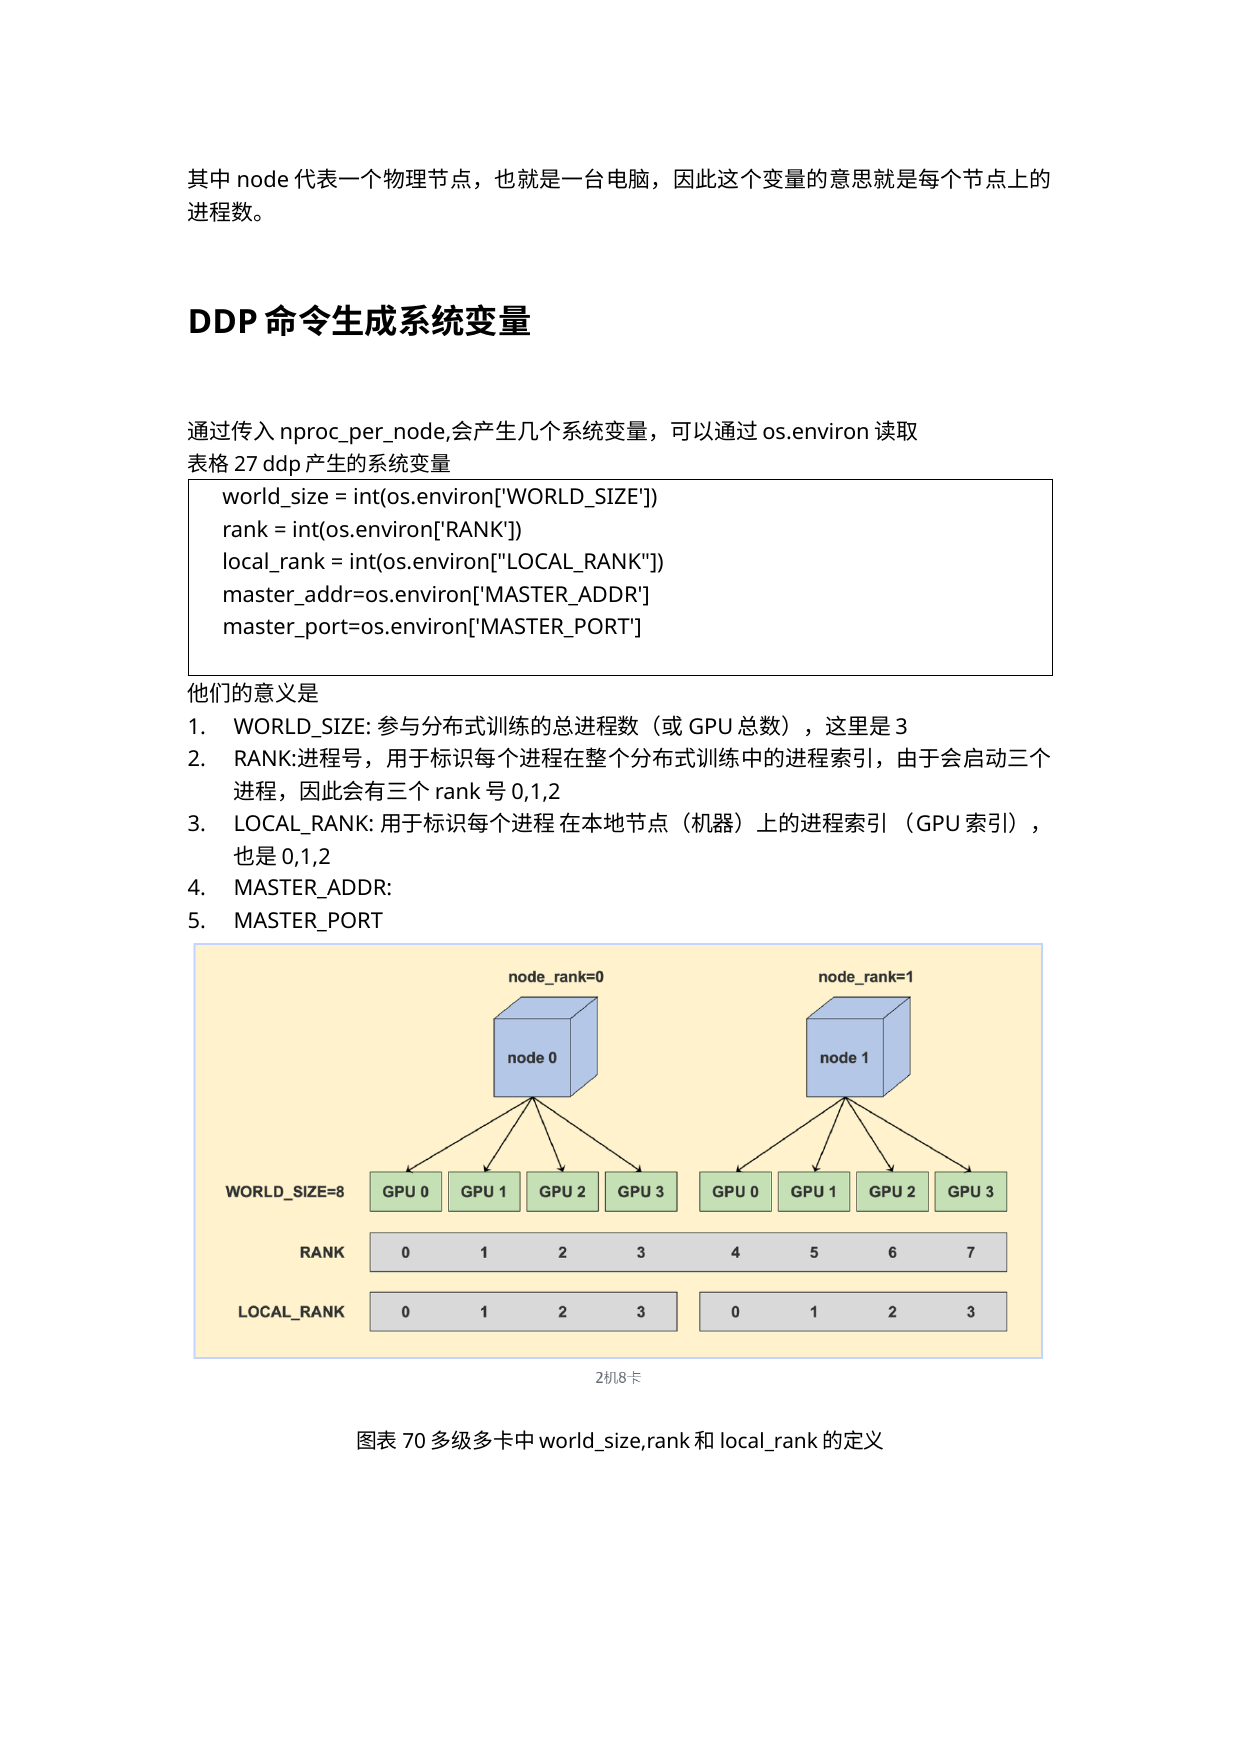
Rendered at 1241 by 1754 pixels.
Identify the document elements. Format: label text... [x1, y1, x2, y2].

table_header world_size = int(os.environ['WORLD_SIZE']) rank = int(os.environ['RANK']) local_rank = int(os.environ["LOCAL_RANK"]) master_addr=os.environ['MASTER_ADDR'] master_port=os.environ['MASTER_PORT'] [189, 480, 1052, 675]
text 通过传入nproc_per_node,会产生几个系统变量，可以通过os.environ读取 [187, 414, 1053, 446]
list MASTER_ADDR: [187, 871, 1053, 903]
picture [187, 936, 1053, 1395]
list WORLD_SIZE: 参与分布式训练的总进程数（或 GPU总数），这里是3 [187, 708, 1053, 741]
text 表格 27 ddp产生的系统变量 [187, 446, 1053, 479]
list MASTER_PORT [187, 903, 1053, 936]
text 图表 70 多级多卡中world_size,rank和local_rank的定义 [187, 1395, 1053, 1456]
list RANK:进程号，用于标识每个进程在整个分布式训练中的进程索引，由于会启动三个进程，因此会有三个rank号0,1,2 [187, 741, 1053, 806]
subtitle DDP命令生成系统变量 [187, 287, 1053, 352]
list LOCAL_RANK: 用于标识每个进程 在本地节点（机器）上的进程索引 （GPU索引），也是0,1,2 [187, 806, 1053, 871]
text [187, 162, 1053, 227]
text 他们的意义是 [187, 676, 1053, 708]
